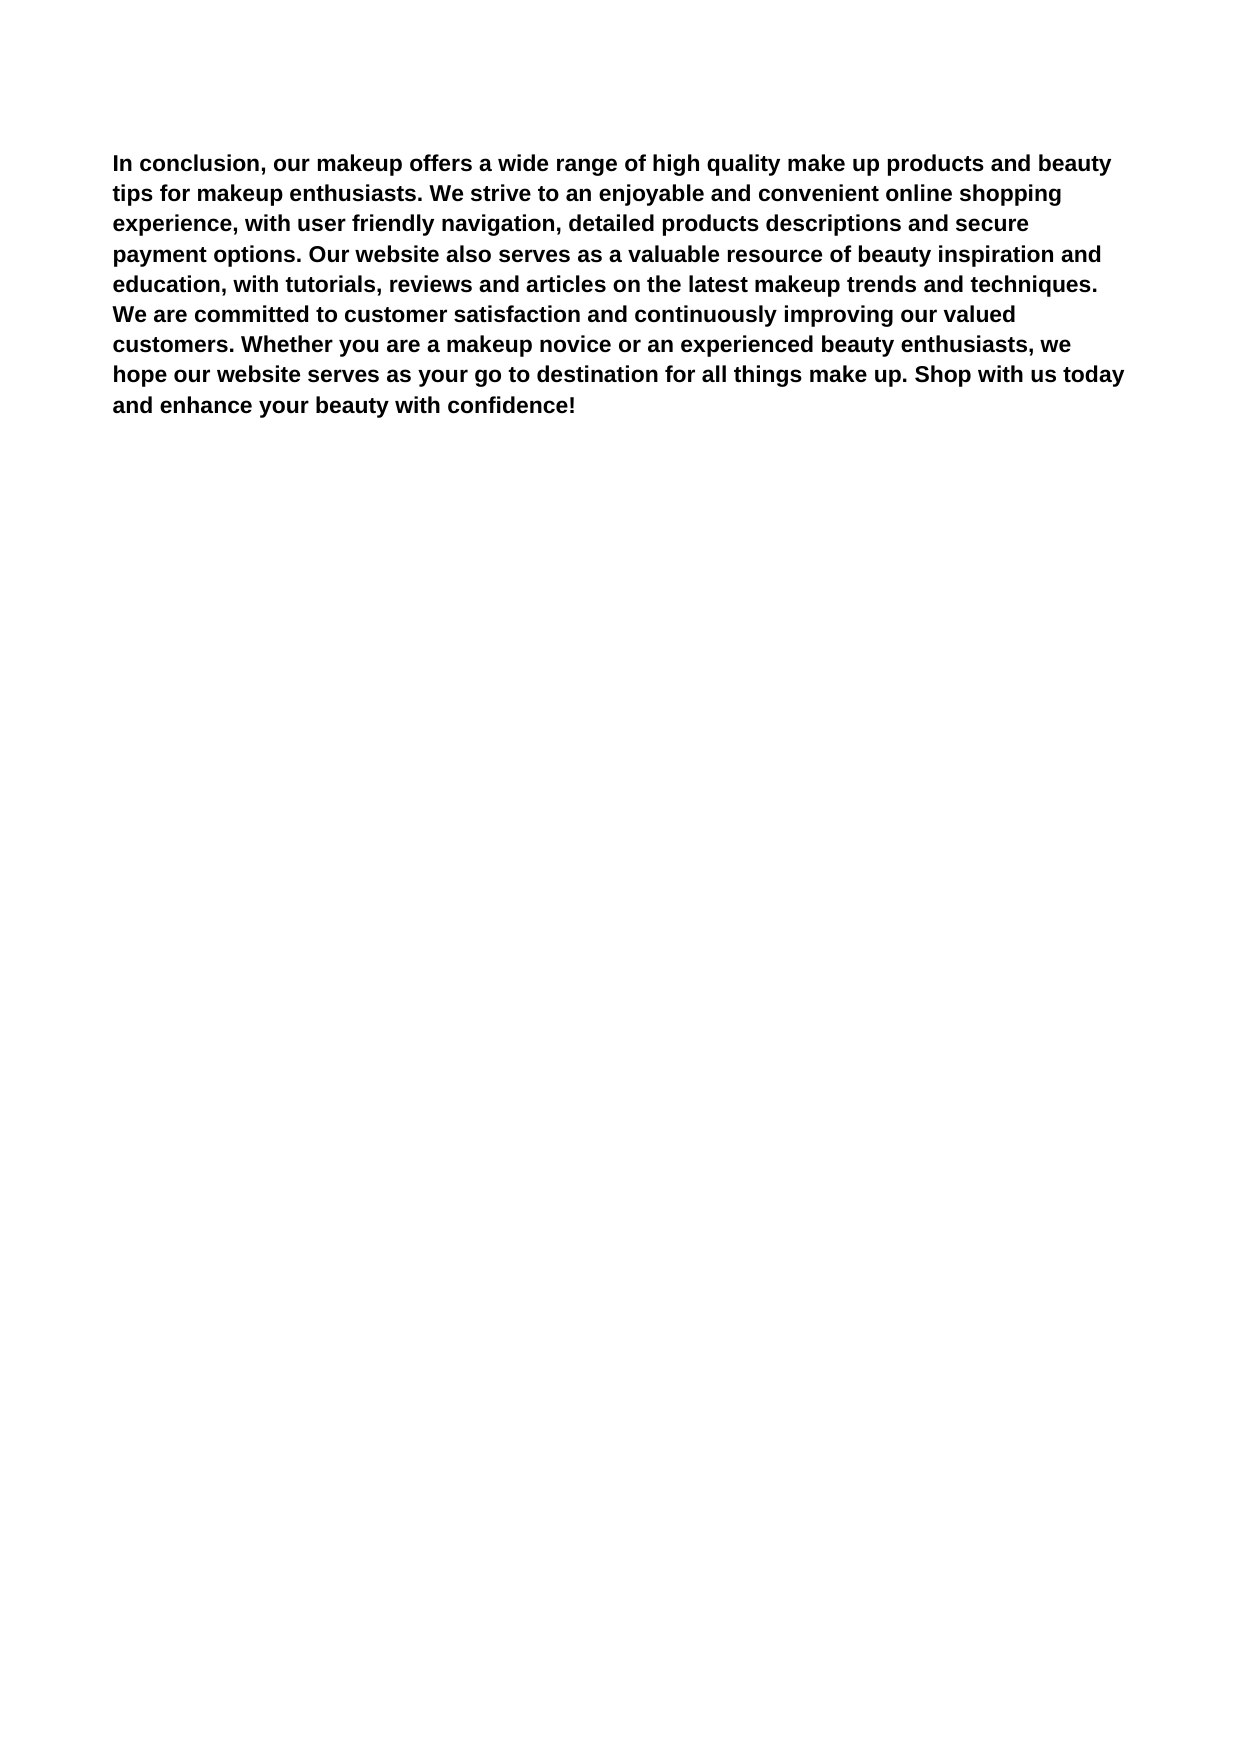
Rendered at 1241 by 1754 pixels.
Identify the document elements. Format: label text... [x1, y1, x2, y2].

text In conclusion, our makeup offers a wide range of high quality make up products and beauty tips for makeup enthusiasts. We strive to an enjoyable and convenient online shopping experience, with user friendly navigation, detailed products descriptions and secure payment options. Our website also serves as a valuable resource of beauty inspiration and education, with tutorials, reviews and articles on the latest makeup trends and techniques. We are committed to customer satisfaction and continuously improving our valued customers. Whether you are a makeup novice or an experienced beauty enthusiasts, we hope our website serves as your go to destination for all things make up. Shop with us today and enhance your beauty with confidence! [112, 150, 1128, 418]
